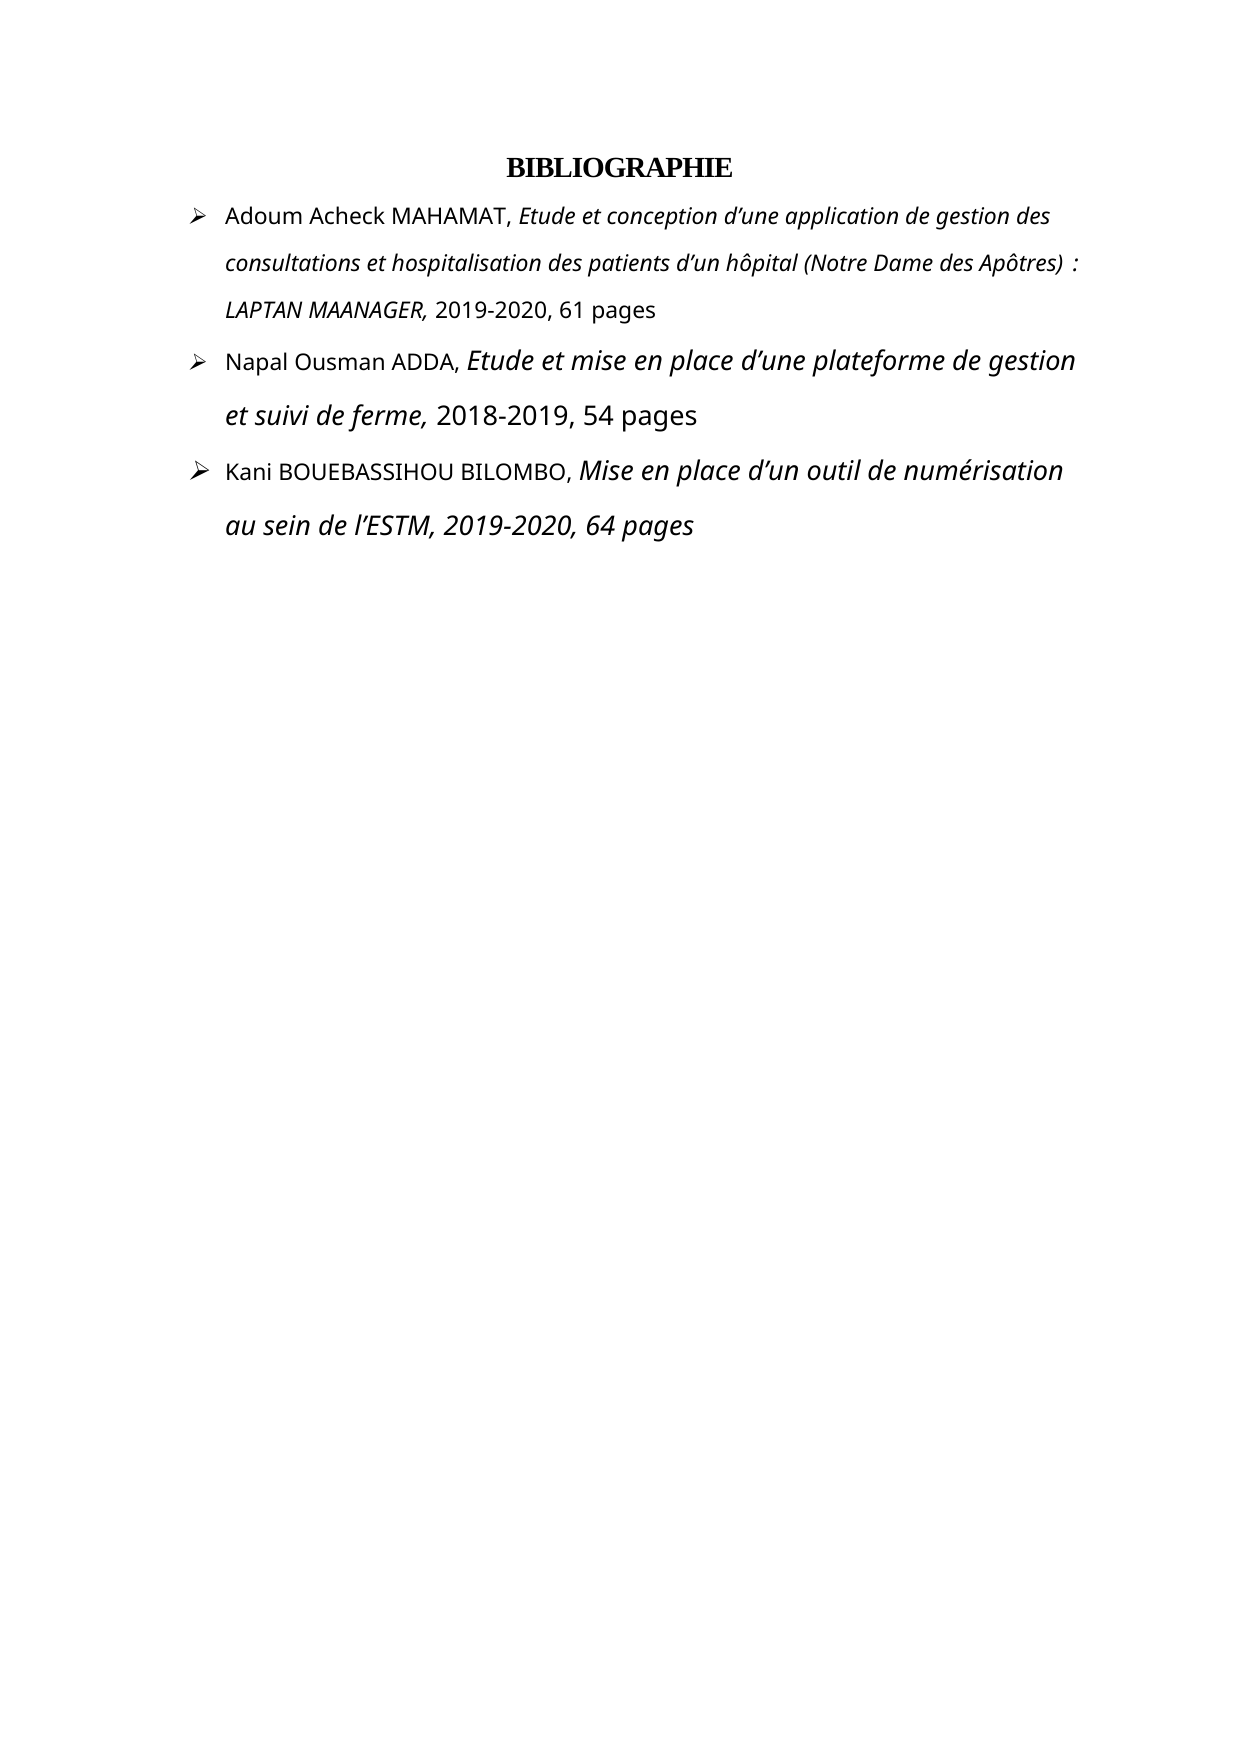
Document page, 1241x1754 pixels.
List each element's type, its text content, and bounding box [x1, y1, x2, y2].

title BIBLIOGRAPHIE [150, 150, 1090, 183]
list Kani BOUEBASSIHOU BILOMBO, Mise en place d’un outil de numérisation au sein de l’ESTM, 2019-2020, 64 pages [187, 452, 1090, 544]
list Napal Ousman ADDA, Etude et mise en place d’une plateforme de gestion et suivi de ferme, 2018-2019, 54 pages [187, 341, 1090, 433]
list Adoum Acheck MAHAMAT, Etude et conception d’une application de gestion des consultations et hospitalisation des patients d’un hôpital (Notre Dame des Apôtres) : LAPTAN MAANAGER, 2019-2020, 61 pages [187, 200, 1090, 325]
